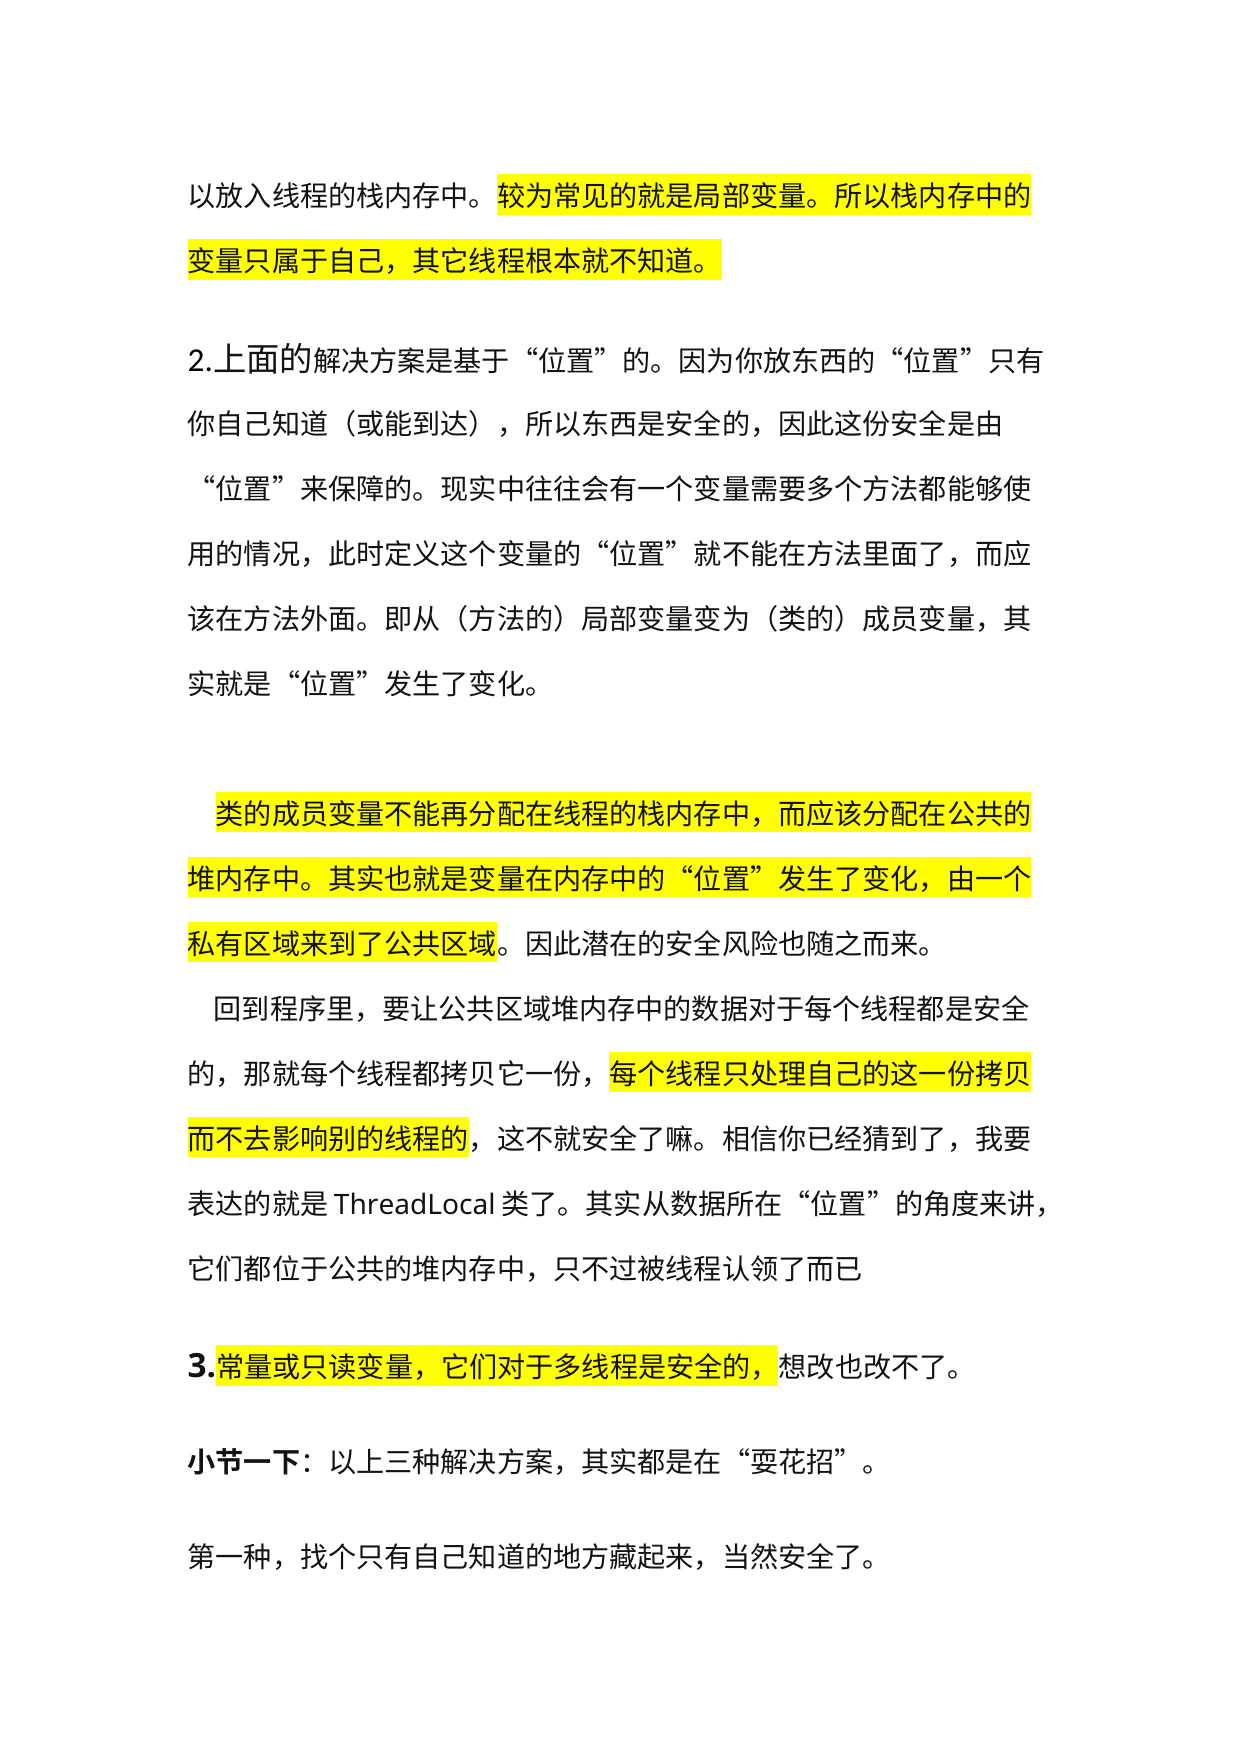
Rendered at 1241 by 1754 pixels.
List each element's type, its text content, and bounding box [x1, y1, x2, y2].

text 第一种，找个只有自己知道的地方藏起来，当然安全了。 [187, 1523, 1053, 1588]
text 2.上面的解决方案是基于“位置”的。因为你放东西的“位置”只有你自己知道（或能到达），所以东西是安全的，因此这份安全是由“位置”来保障的。现实中往往会有一个变量需要多个方法都能够使用的情况，此时定义这个变量的“位置”就不能在方法里面了，而应该在方法外面。即从（方法的）局部变量变为（类的）成员变量，其实就是“位置”发生了变化。 [187, 324, 1053, 714]
text 回到程序里，要让公共区域堆内存中的数据对于每个线程都是安全的，那就每个线程都拷贝它一份，每个线程只处理自己的这一份拷贝而不去影响别的线程的，这不就安全了嘛。相信你已经猜到了，我要表达的就是ThreadLocal类了。其实从数据所在“位置”的角度来讲，它们都位于公共的堆内存中，只不过被线程认领了而已 [187, 974, 1053, 1299]
text 类的成员变量不能再分配在线程的栈内存中，而应该分配在公共的堆内存中。其实也就是变量在内存中的“位置”发生了变化，由一个私有区域来到了公共区域。因此潜在的安全风险也随之而来。 [187, 779, 1053, 974]
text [187, 162, 1053, 292]
text 小节一下：以上三种解决方案，其实都是在“耍花招”。 [187, 1428, 1053, 1493]
text 3.常量或只读变量，它们对于多线程是安全的，想改也改不了。 [187, 1332, 1053, 1397]
